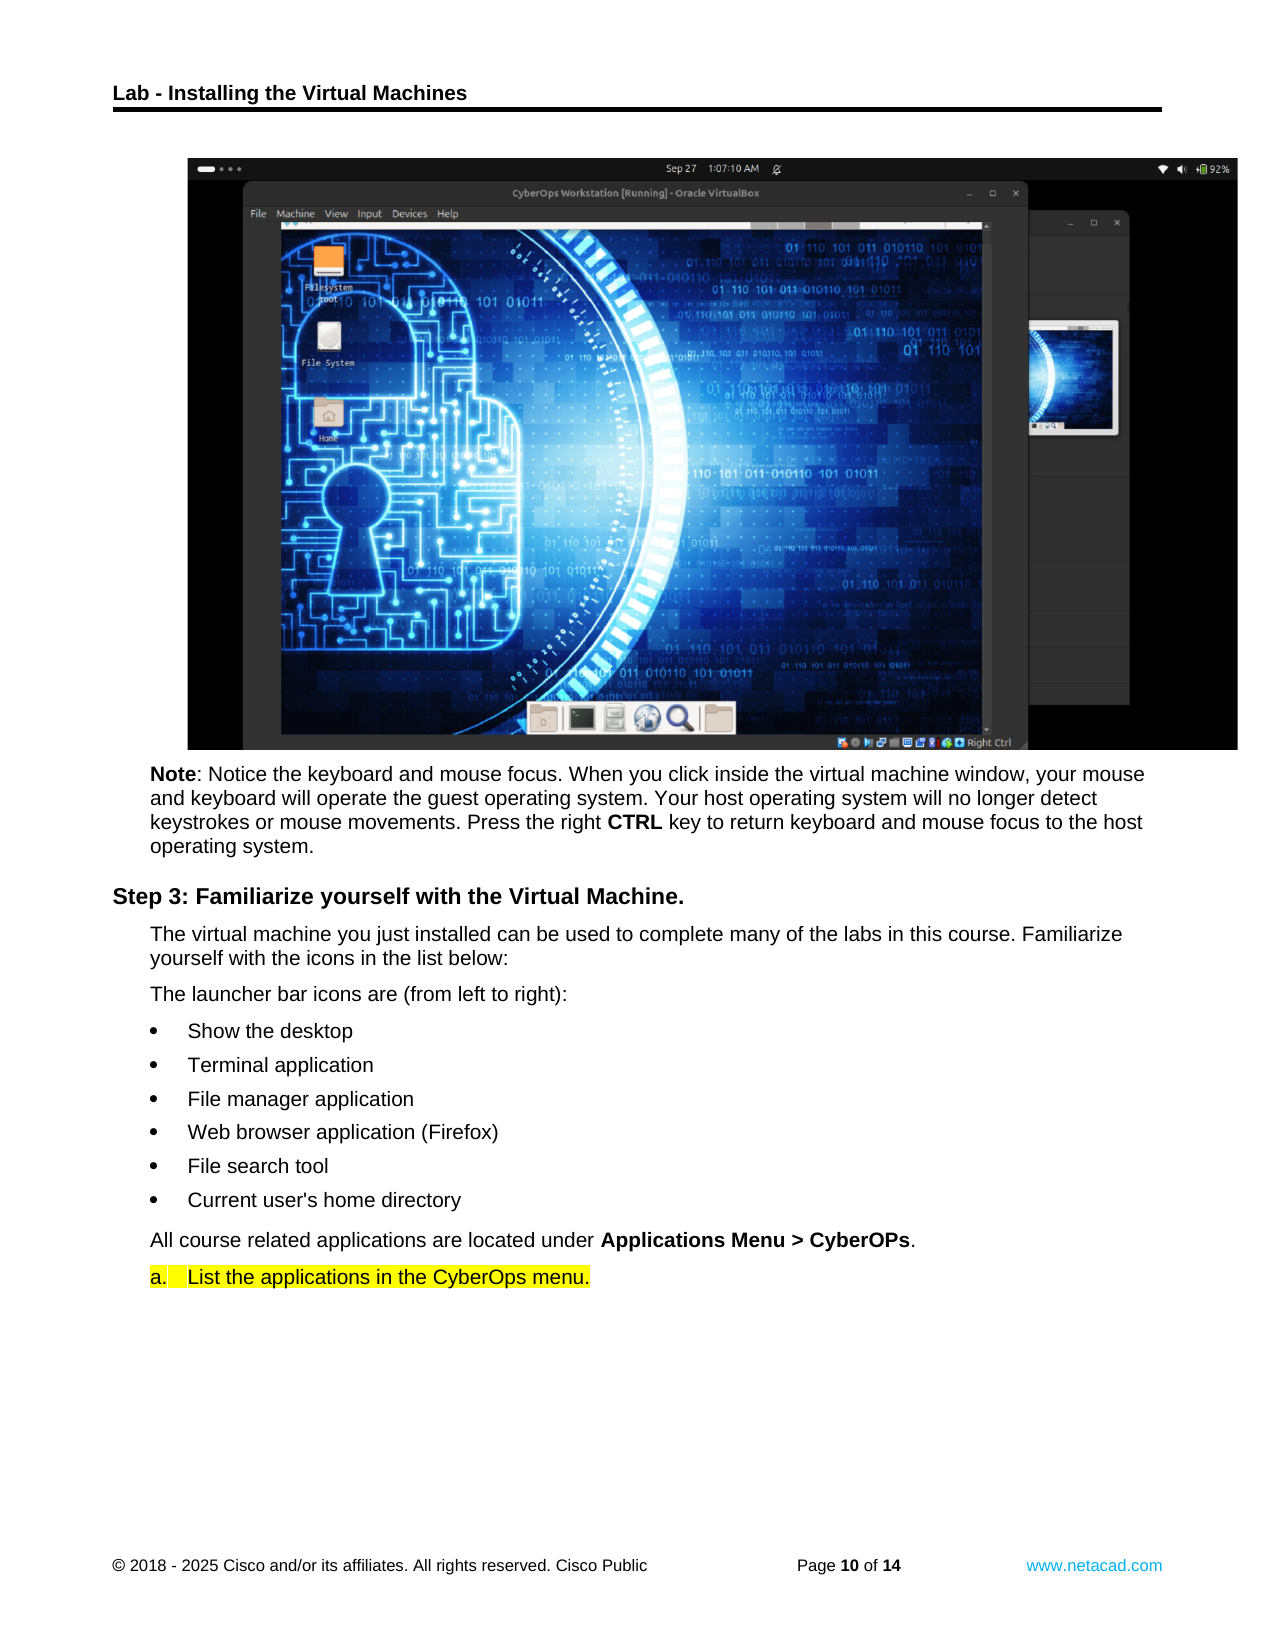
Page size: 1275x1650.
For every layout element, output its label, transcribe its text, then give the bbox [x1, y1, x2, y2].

text The virtual machine you just installed can be used to complete many of the labs in this course. Familiarize yourself with the icons in the list below: [150, 922, 1162, 970]
text File manager application [150, 1086, 1162, 1110]
text Web browser application (Firefox) [150, 1120, 1162, 1144]
subtitle Familiarize yourself with the Virtual Machine. [112, 883, 1162, 909]
text List the applications in the CyberOps menu. [150, 1264, 1162, 1288]
text Show the desktop [150, 1019, 1162, 1043]
text Terminal application [150, 1052, 1162, 1077]
list The launcher bar icons are (from left to right): [150, 982, 1162, 1006]
text Current user's home directory [150, 1188, 1162, 1212]
picture [187, 158, 1238, 750]
text Note: Notice the keyboard and mouse focus. When you click inside the virtual machine window, your mouse and keyboard will operate the guest operating system. Your host operating system will no longer detect keystrokes or mouse movements. Press the right CTRL key to return keyboard and mouse focus to the host operating system. [150, 762, 1162, 858]
text All course related applications are located under Applications Menu > CyberOPs. [150, 1228, 1162, 1252]
text File search tool [150, 1154, 1162, 1178]
